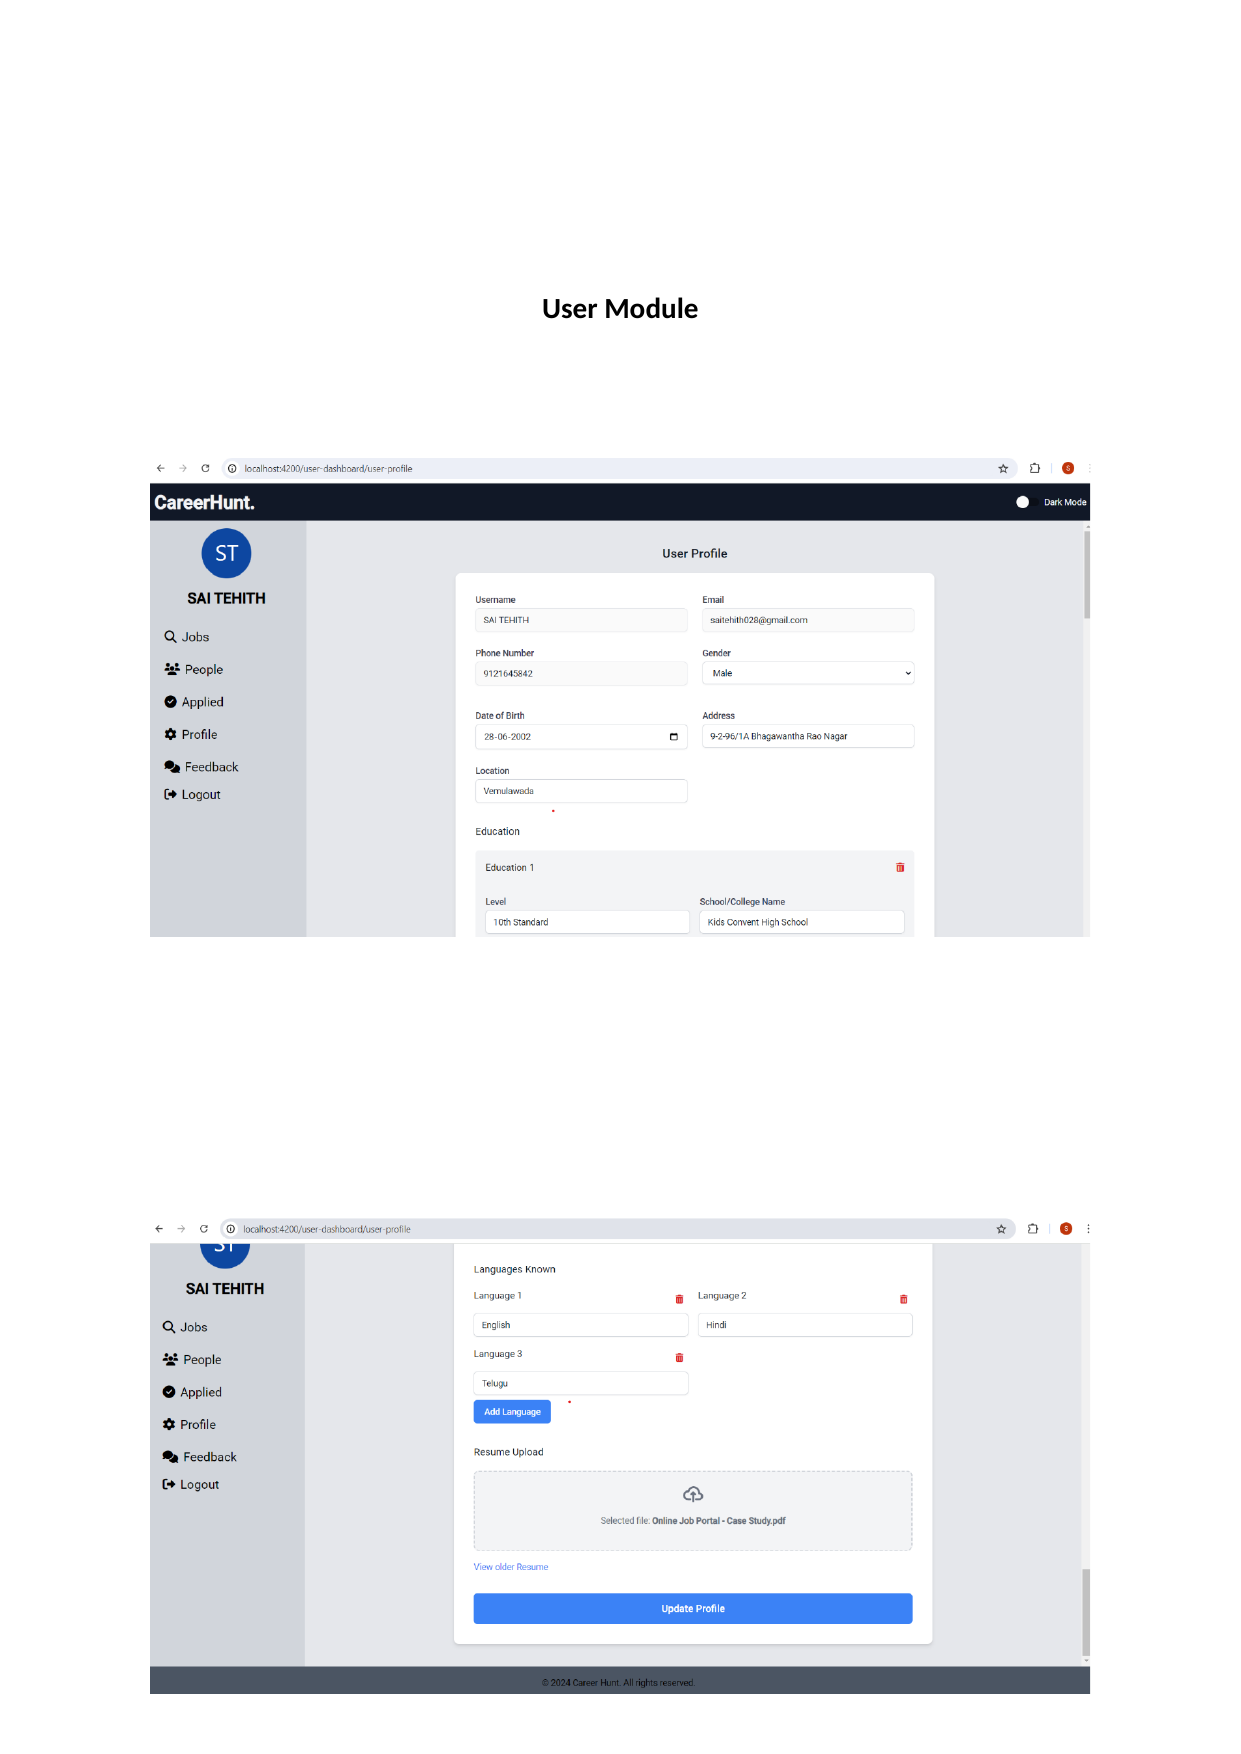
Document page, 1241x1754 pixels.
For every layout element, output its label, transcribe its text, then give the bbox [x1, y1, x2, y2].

picture [150, 456, 1091, 937]
text User Module [150, 291, 1090, 326]
picture [150, 1218, 1091, 1694]
